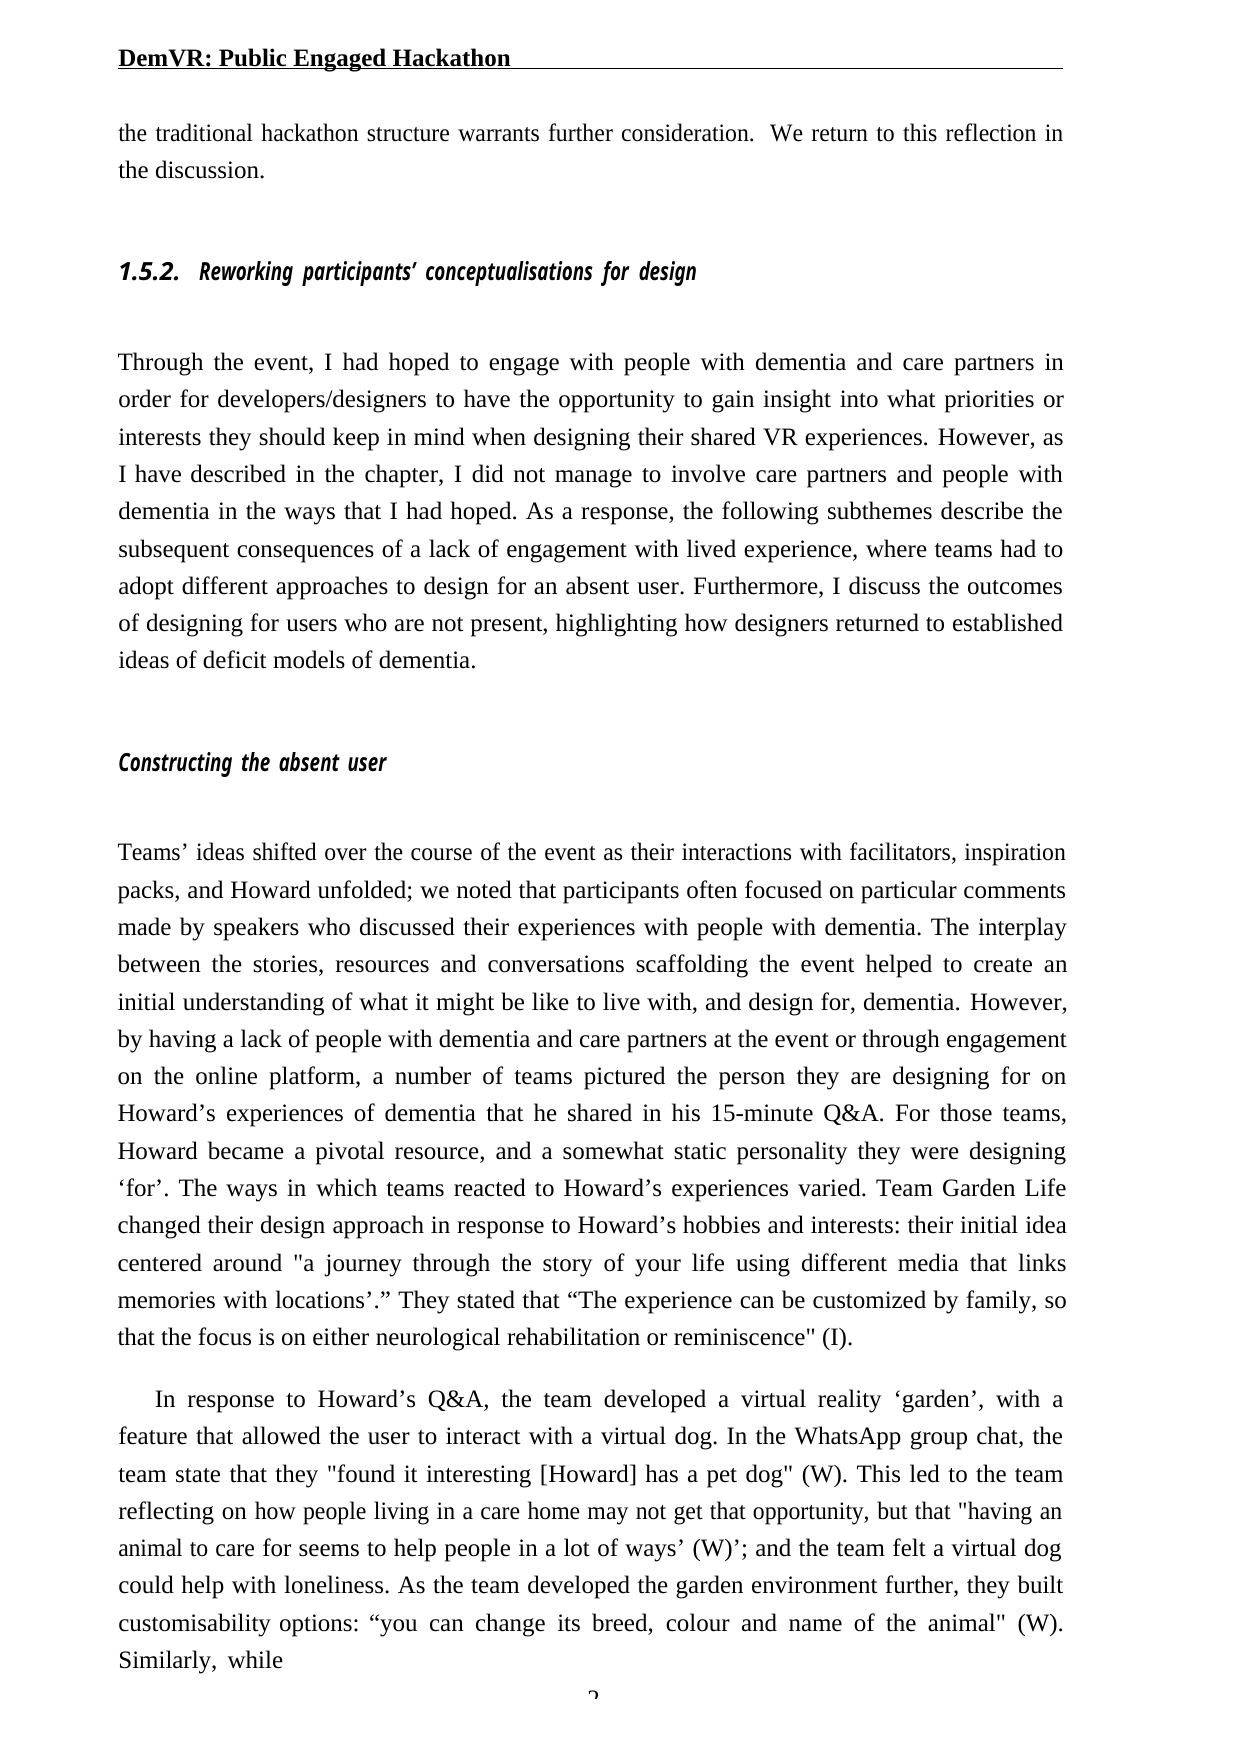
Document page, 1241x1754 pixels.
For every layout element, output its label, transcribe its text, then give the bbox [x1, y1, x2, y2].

text Teams’ ideas shifted over the course of the event as their interactions with facilitators, inspiration packs, and Howard unfolded; we noted that participants often focused on particular comments made by speakers who discussed their experiences with people with dementia. The interplay between the stories, resources and conversations scaffolding the event helped to create an initial understanding of what it might be like to live with, and design for, dementia. However, by having a lack of people with dementia and care partners at the event or through engagement on the online platform, a number of teams pictured the person they are designing for on Howard’s experiences of dementia that he shared in his 15-minute Q&A. For those teams, Howard became a pivotal resource, and a somewhat static personality they were designing ‘for’. The ways in which teams reacted to Howard’s experiences varied. Team Garden Life changed their design approach in response to Howard’s hobbies and interests: their initial idea centered around "a journey through the story of your life using different media that links memories with locations’.” They stated that “The experience can be customized by family, so that the focus is on either neurological rehabilitation or reminiscence" (I). [117, 837, 1068, 1351]
subtitle DemVR: Public Engaged Hackathon [118, 43, 1138, 71]
text Through the event, I had hoped to engage with people with dementia and care partners in order for developers/designers to have the opportunity to gain insight into what priorities or interests they should keep in mind when designing their shared VR experiences. However, as I have described in the chapter, I did not manage to involve care partners and people with dementia in the ways that I had hoped. As a response, the following subthemes describe the subsequent consequences of a lack of engagement with lived experience, where teams had to adopt different approaches to design for an absent user. Furthermore, I discuss the outcomes of designing for users who are not present, highlighting how designers returned to established ideas of deficit models of dementia. [117, 347, 1064, 674]
subtitle Reworking participants’ conceptualisations for design [118, 254, 1138, 288]
subtitle Constructing the absent user [118, 744, 1138, 778]
text In response to Howard’s Q&A, the team developed a virtual reality ‘garden’, with a feature that allowed the user to interact with a virtual dog. In the WhatsApp group chat, the team state that they "found it interesting [Howard] has a pet dog" (W). This led to the team reflecting on how people living in a care home may not get that opportunity, but that "having an animal to care for seems to help people in a lot of ways’ (W)’; and the team felt a virtual dog could help with loneliness. As the team developed the garden environment further, they built customisability options: “you can change its breed, colour and name of the animal" (W). Similarly, while [118, 1384, 1064, 1674]
text the traditional hackathon structure warrants further consideration. We return to this reflection in the discussion. [118, 118, 1063, 184]
